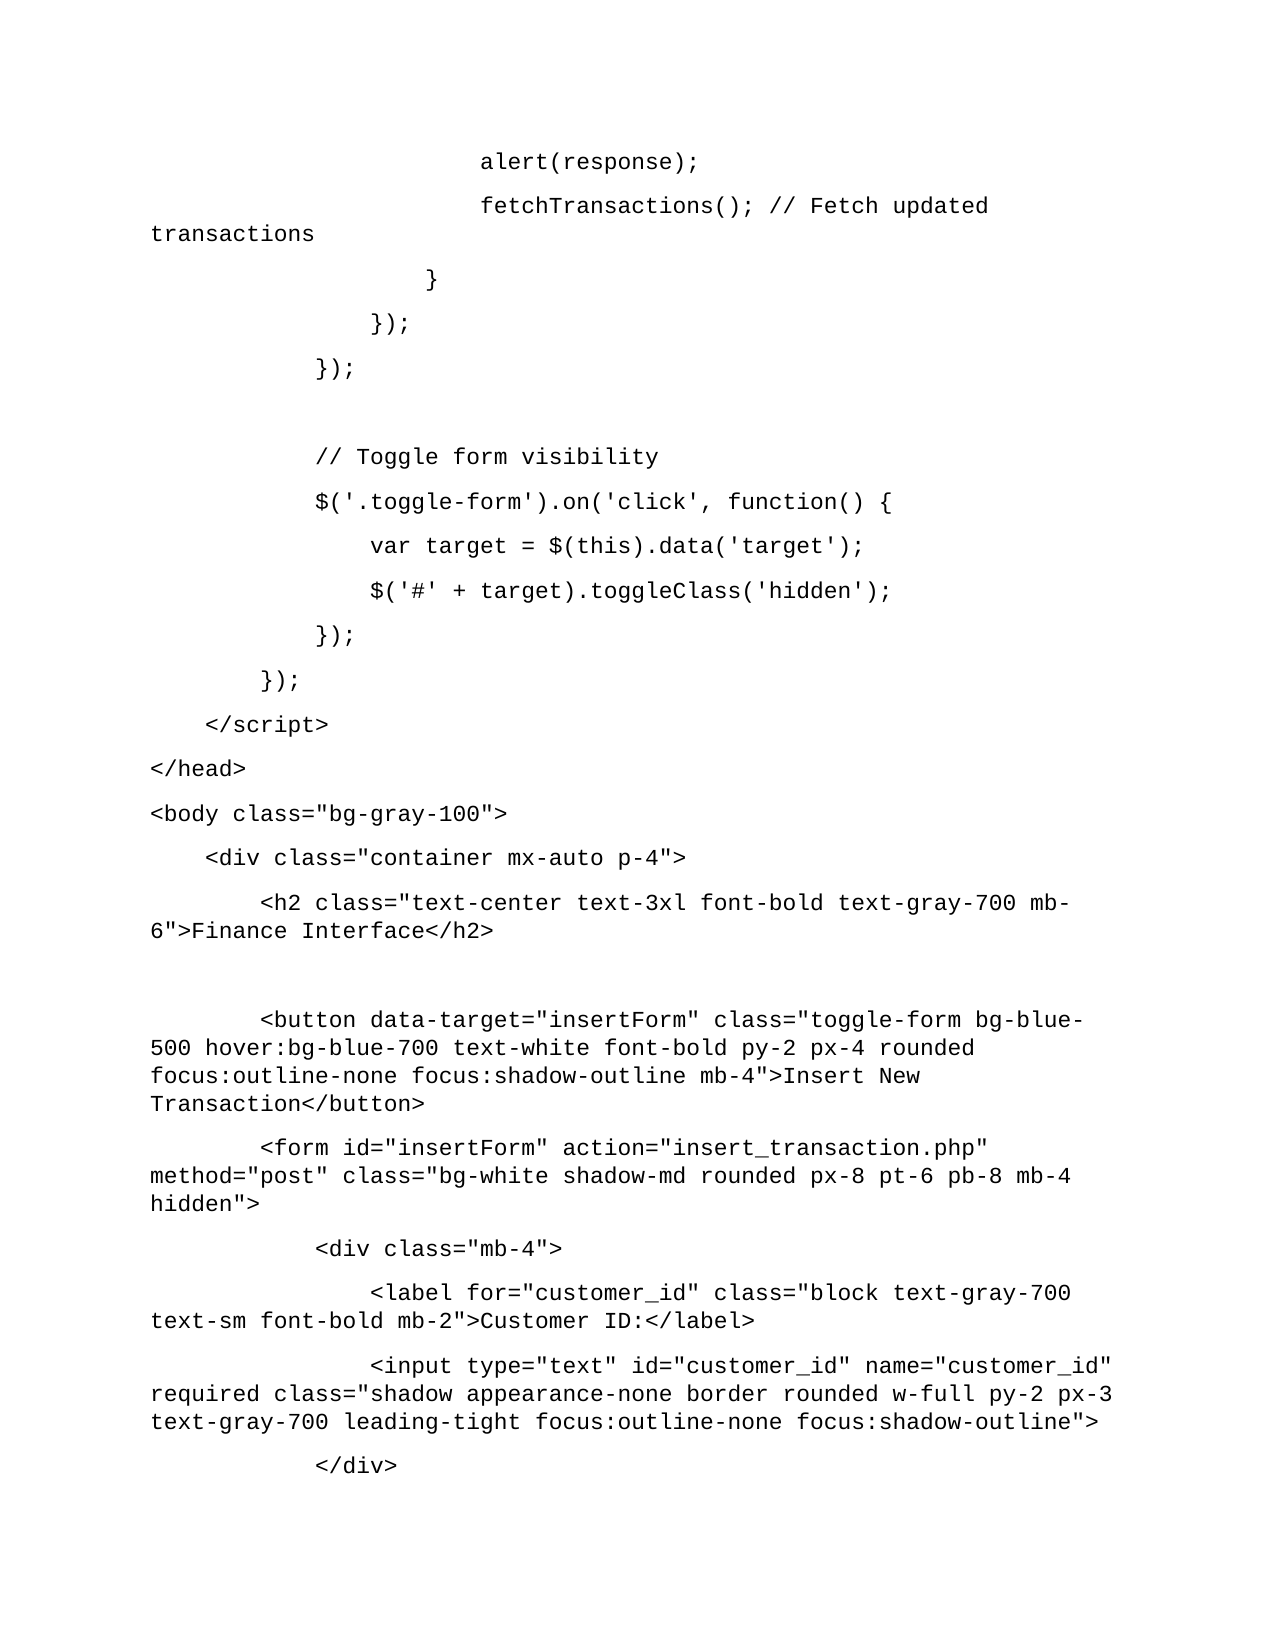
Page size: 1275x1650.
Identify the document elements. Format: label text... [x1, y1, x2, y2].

text <body class="bg-gray-100"> [150, 802, 1125, 828]
text <div class="container mx-auto p-4"> [150, 847, 1125, 873]
text <input type="text" id="customer_id" name="customer_id" required class="shadow appearance-none border rounded w-full py-2 px-3 text-gray-700 leading-tight focus:outline-none focus:shadow-outline"> [150, 1354, 1125, 1436]
text </script> [150, 713, 1125, 739]
text } [150, 267, 1125, 293]
text alert(response); [150, 150, 1125, 176]
text // Toggle form visibility [150, 445, 1125, 471]
text </div> [150, 1454, 1125, 1481]
text $('#' + target).toggleClass('hidden'); [150, 579, 1125, 605]
text }); [150, 624, 1125, 650]
text <button data-target="insertForm" class="toggle-form bg-blue-500 hover:bg-blue-700 text-white font-bold py-2 px-4 rounded focus:outline-none focus:shadow-outline mb-4">Insert New Transaction</button> [150, 1008, 1125, 1118]
text }); [150, 356, 1125, 382]
text <h2 class="text-center text-3xl font-bold text-gray-700 mb-6">Finance Interface</h2> [150, 891, 1125, 945]
text <label for="customer_id" class="block text-gray-700 text-sm font-bold mb-2">Customer ID:</label> [150, 1282, 1125, 1336]
text var target = $(this).data('target'); [150, 534, 1125, 561]
text $('.toggle-form').on('click', function() { [150, 490, 1125, 516]
text <div class="mb-4"> [150, 1237, 1125, 1263]
text }); [150, 312, 1125, 338]
text fetchTransactions(); // Fetch updated transactions [150, 194, 1125, 248]
text <form id="insertForm" action="insert_transaction.php" method="post" class="bg-white shadow-md rounded px-8 pt-6 pb-8 mb-4 hidden"> [150, 1137, 1125, 1218]
text }); [150, 668, 1125, 694]
text </head> [150, 757, 1125, 783]
